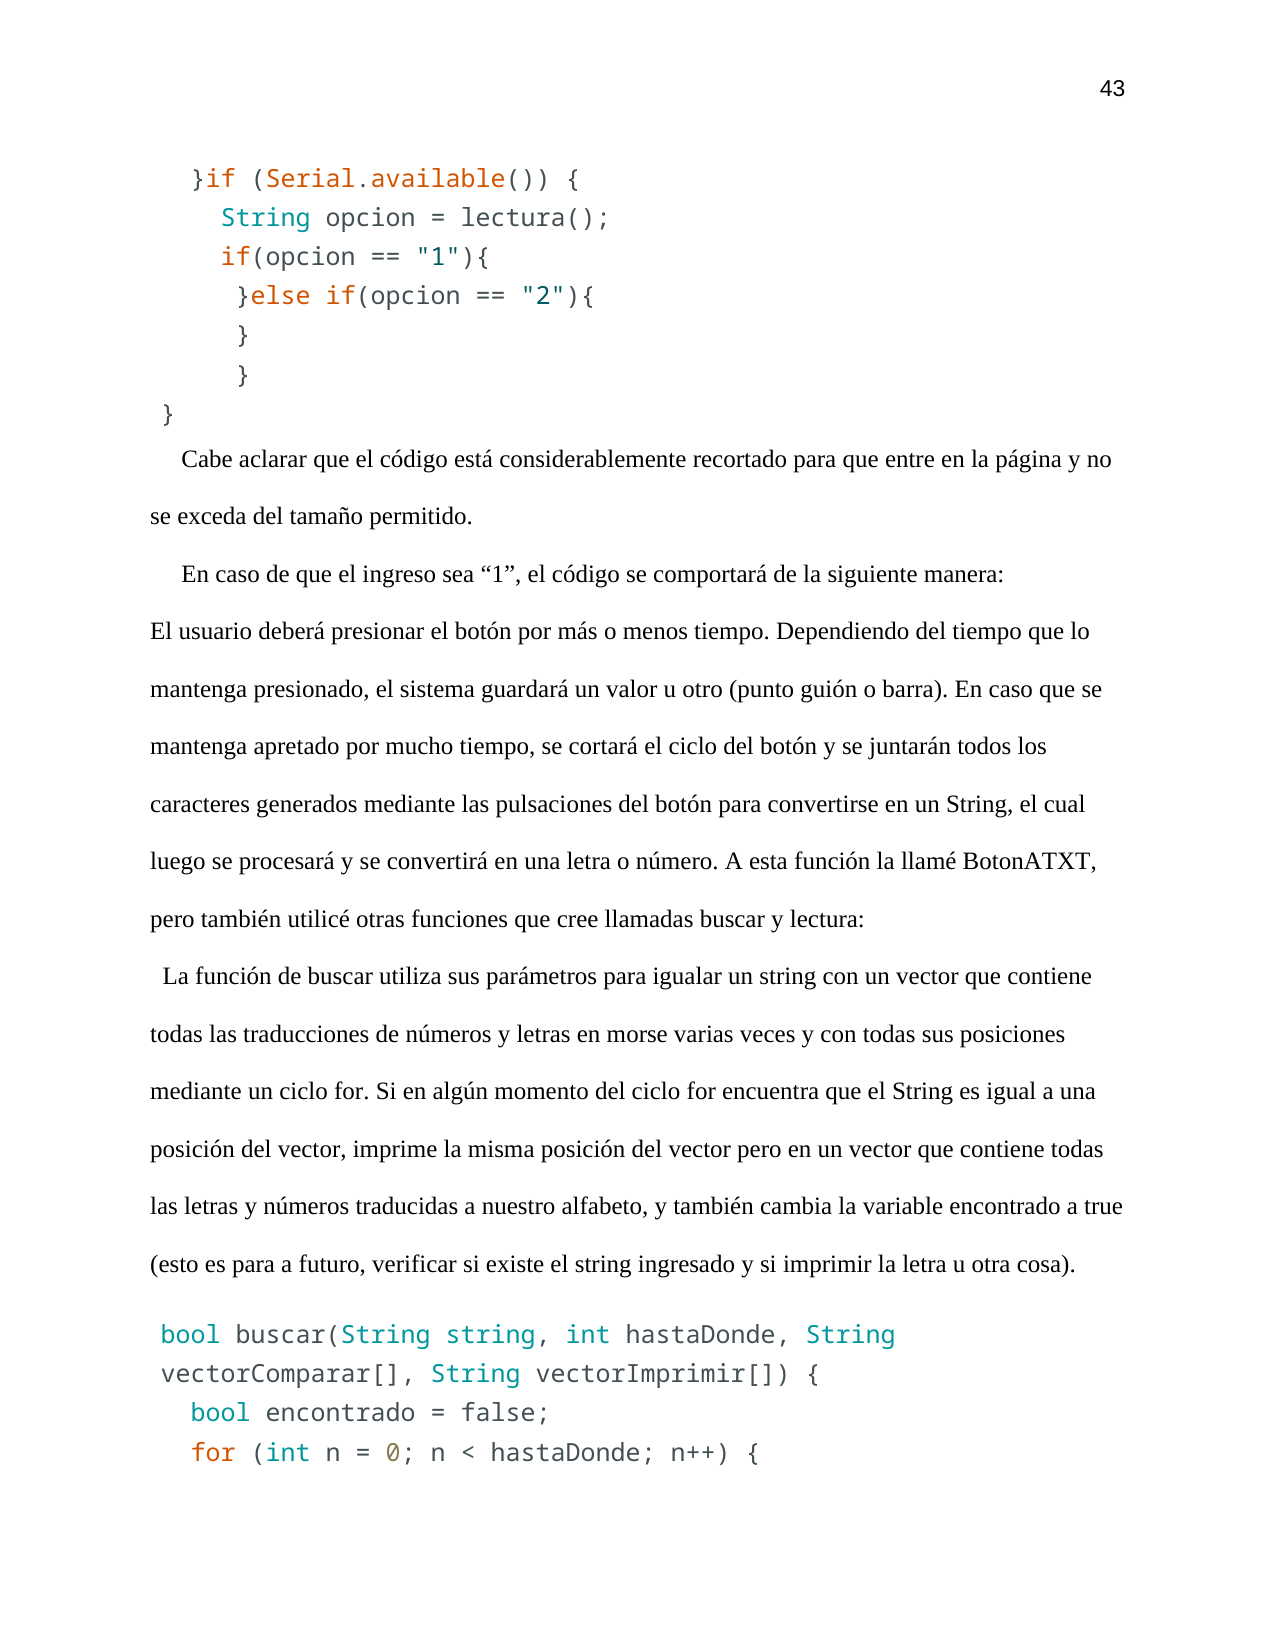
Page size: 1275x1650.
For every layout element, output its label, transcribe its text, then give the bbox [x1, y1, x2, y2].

text caracteres generados mediante las pulsaciones del botón para convertirse en un String, el cual luego se procesará y se convertirá en una letra o número. A esta función la llamé BotonATXT, pero también utilicé otras funciones que cree llamadas buscar y lectura: [150, 789, 1125, 932]
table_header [150, 150, 1125, 444]
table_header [150, 1306, 1125, 1479]
text Cabe aclarar que el código está considerablemente recortado para que entre en la página y no se exceda del tamaño permitido. [150, 444, 1125, 530]
text En caso de que el ingreso sea “1”, el código se comportará de la siguiente manera: [150, 559, 1125, 587]
text El usuario deberá presionar el botón por más o menos tiempo. Dependiendo del tiempo que lo mantenga presionado, el sistema guardará un valor u otro (punto guión o barra). En caso que se mantenga apretado por mucho tiempo, se cortará el ciclo del botón y se juntarán todos los [150, 616, 1125, 760]
text La función de buscar utiliza sus parámetros para igualar un string con un vector que contiene todas las traducciones de números y letras en morse varias veces y con todas sus posiciones mediante un ciclo for. Si en algún momento del ciclo for encuentra que el String es igual a una posición del vector, imprime la misma posición del vector pero en un vector que contiene todas las letras y números traducidas a nuestro alfabeto, y también cambia la variable encontrado a true (esto es para a futuro, verificar si existe el string ingresado y si imprimir la letra u otra cosa). [150, 961, 1125, 1277]
